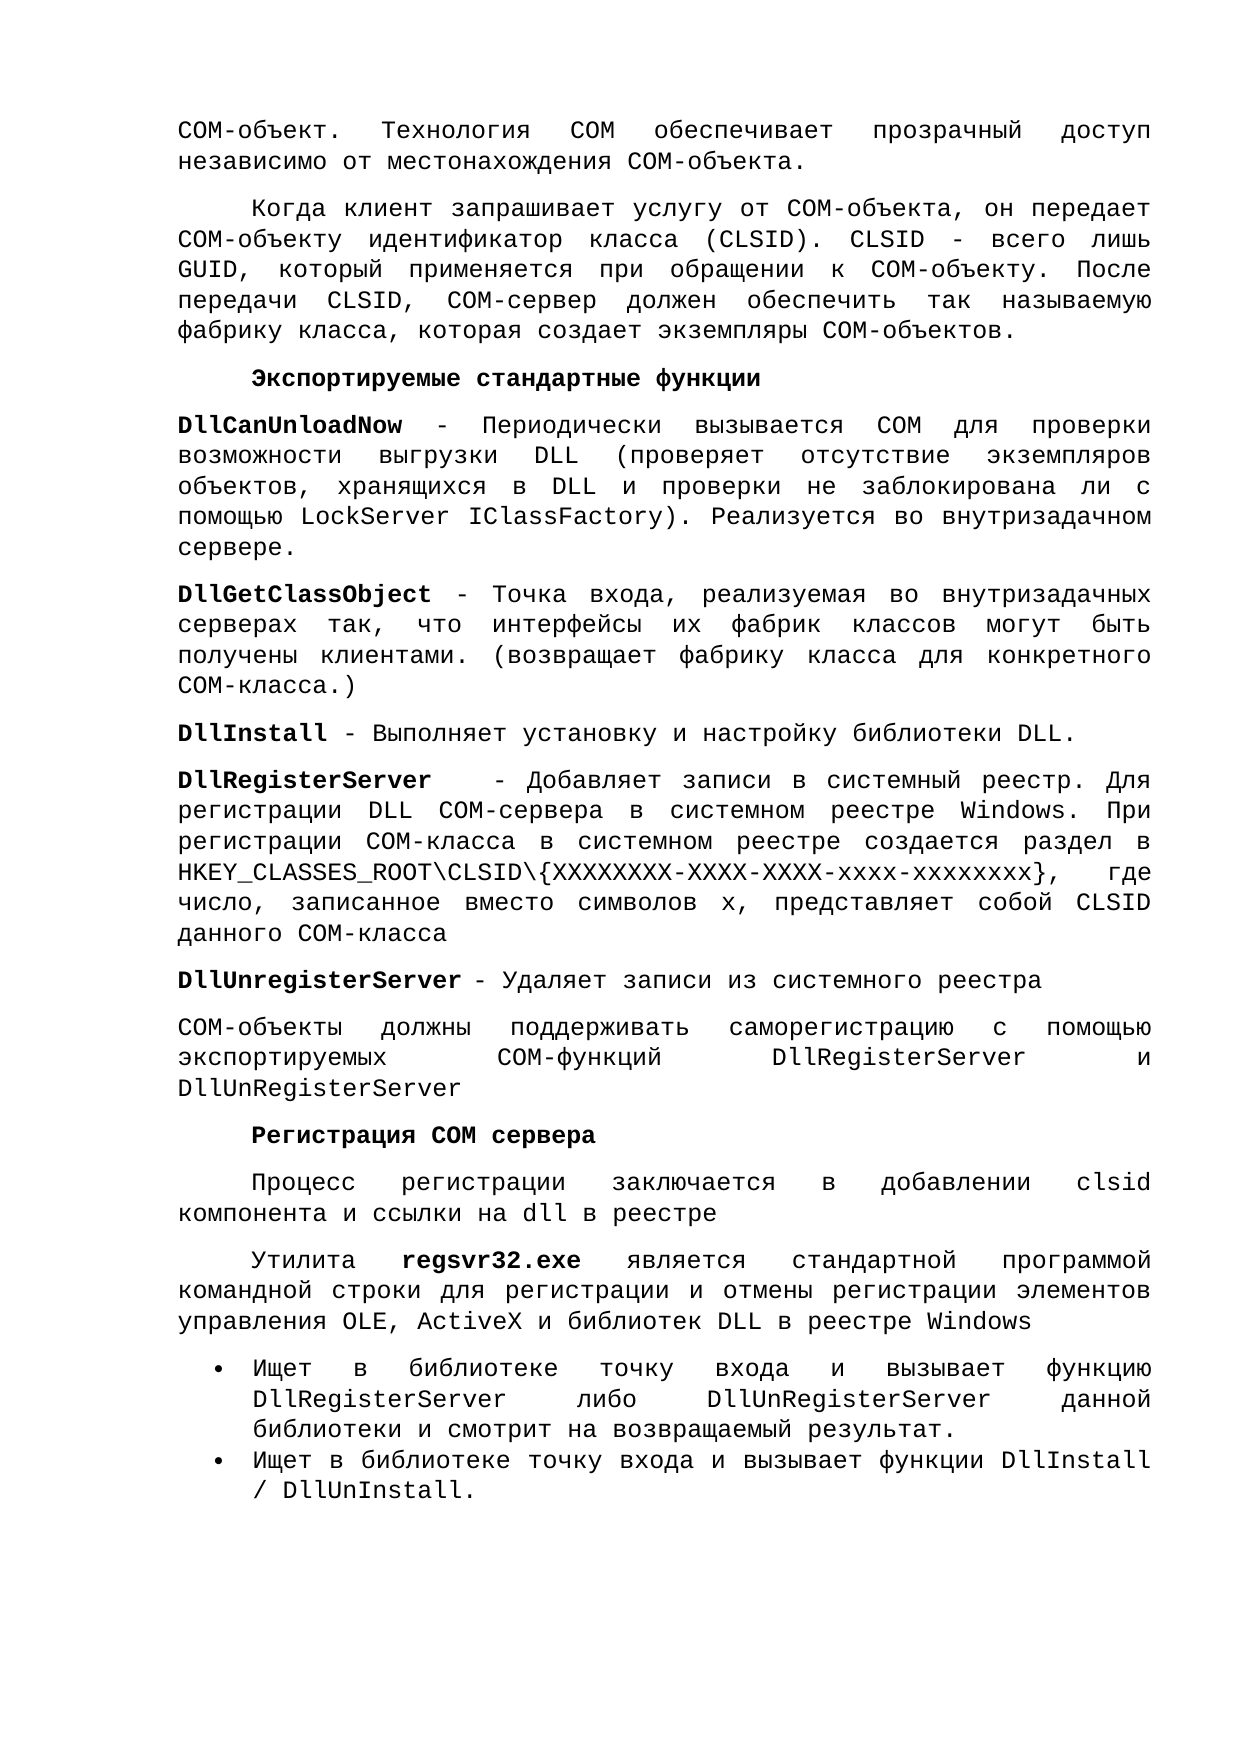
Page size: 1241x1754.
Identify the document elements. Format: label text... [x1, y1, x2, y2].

text Процесс регистрации заключается в добавлении clsid компонента и ссылки на dll в реестре [177, 1170, 1152, 1229]
text DllRegisterServer - Добавляет записи в системный реестр. Для регистрации DLL СОМ-сервера в системном реестре Windows. При регистрации СОМ-класса в системном реестре создается раздел в HKEY_CLASSES_ROOT\CLSID\{XXXXXXXX-XXXX-XXXX-xxxx-xxxxxxxx}, где число, записанное вместо символов х, представляет собой CLSID данного СОМ-класса [177, 767, 1152, 948]
text DllInstall - Выполняет установку и настройку библиотеки DLL. [177, 720, 1152, 749]
list Ищет в библиотеке точку входа и вызывает функции DllInstall / DllUnInstall. [215, 1447, 1152, 1506]
text СОМ-объекты должны поддерживать саморегистрацию с помощью экспортируемых СОМ-функций DllRegisterServer и DllUnRegisterServer [177, 1014, 1152, 1104]
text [177, 118, 1152, 177]
text Когда клиент запрашивает услугу от СОМ-объекта, он передает СОМ-объекту идентификатор класса (CLSID). CLSID - всего лишь GUID, который применяется при обращении к СОМ-объекту. После передачи CLSID, СОМ-сервер должен обеспечить так называемую фабрику класса, которая создает экземпляры СОМ-объектов. [177, 196, 1152, 346]
text DllGetClassObject - Точка входа, реализуемая во внутризадачных серверах так, что интерфейсы их фабрик классов могут быть получены клиентами. (возвращает фабрику класса для конкретного СОМ-класса.) [177, 582, 1152, 701]
text Регистрация COM сервера [177, 1123, 1152, 1151]
list Ищет в библиотеке точку входа и вызывает функцию DllRegisterServer либо DllUnRegisterServer данной библиотеки и смотрит на возвращаемый результат. [215, 1356, 1152, 1445]
text DllCanUnloadNow - Периодически вызывается СОМ для проверки возможности выгрузки DLL (проверяет отсутствие экземпляров объектов, хранящихся в DLL и проверки не заблокирована ли с помощью LockServer IClassFactory). Реализуется во внутризадачном сервере. [177, 412, 1152, 563]
text Экспортируемые стандартные функции [177, 365, 1152, 393]
text Утилита regsvr32.exe является стандартной программой командной строки для регистрации и отмены регистрации элементов управления OLE, ActiveX и библиотек DLL в реестре Windows [177, 1248, 1152, 1337]
text DllUnregisterServer - Удаляет записи из системного реестра [177, 967, 1152, 996]
